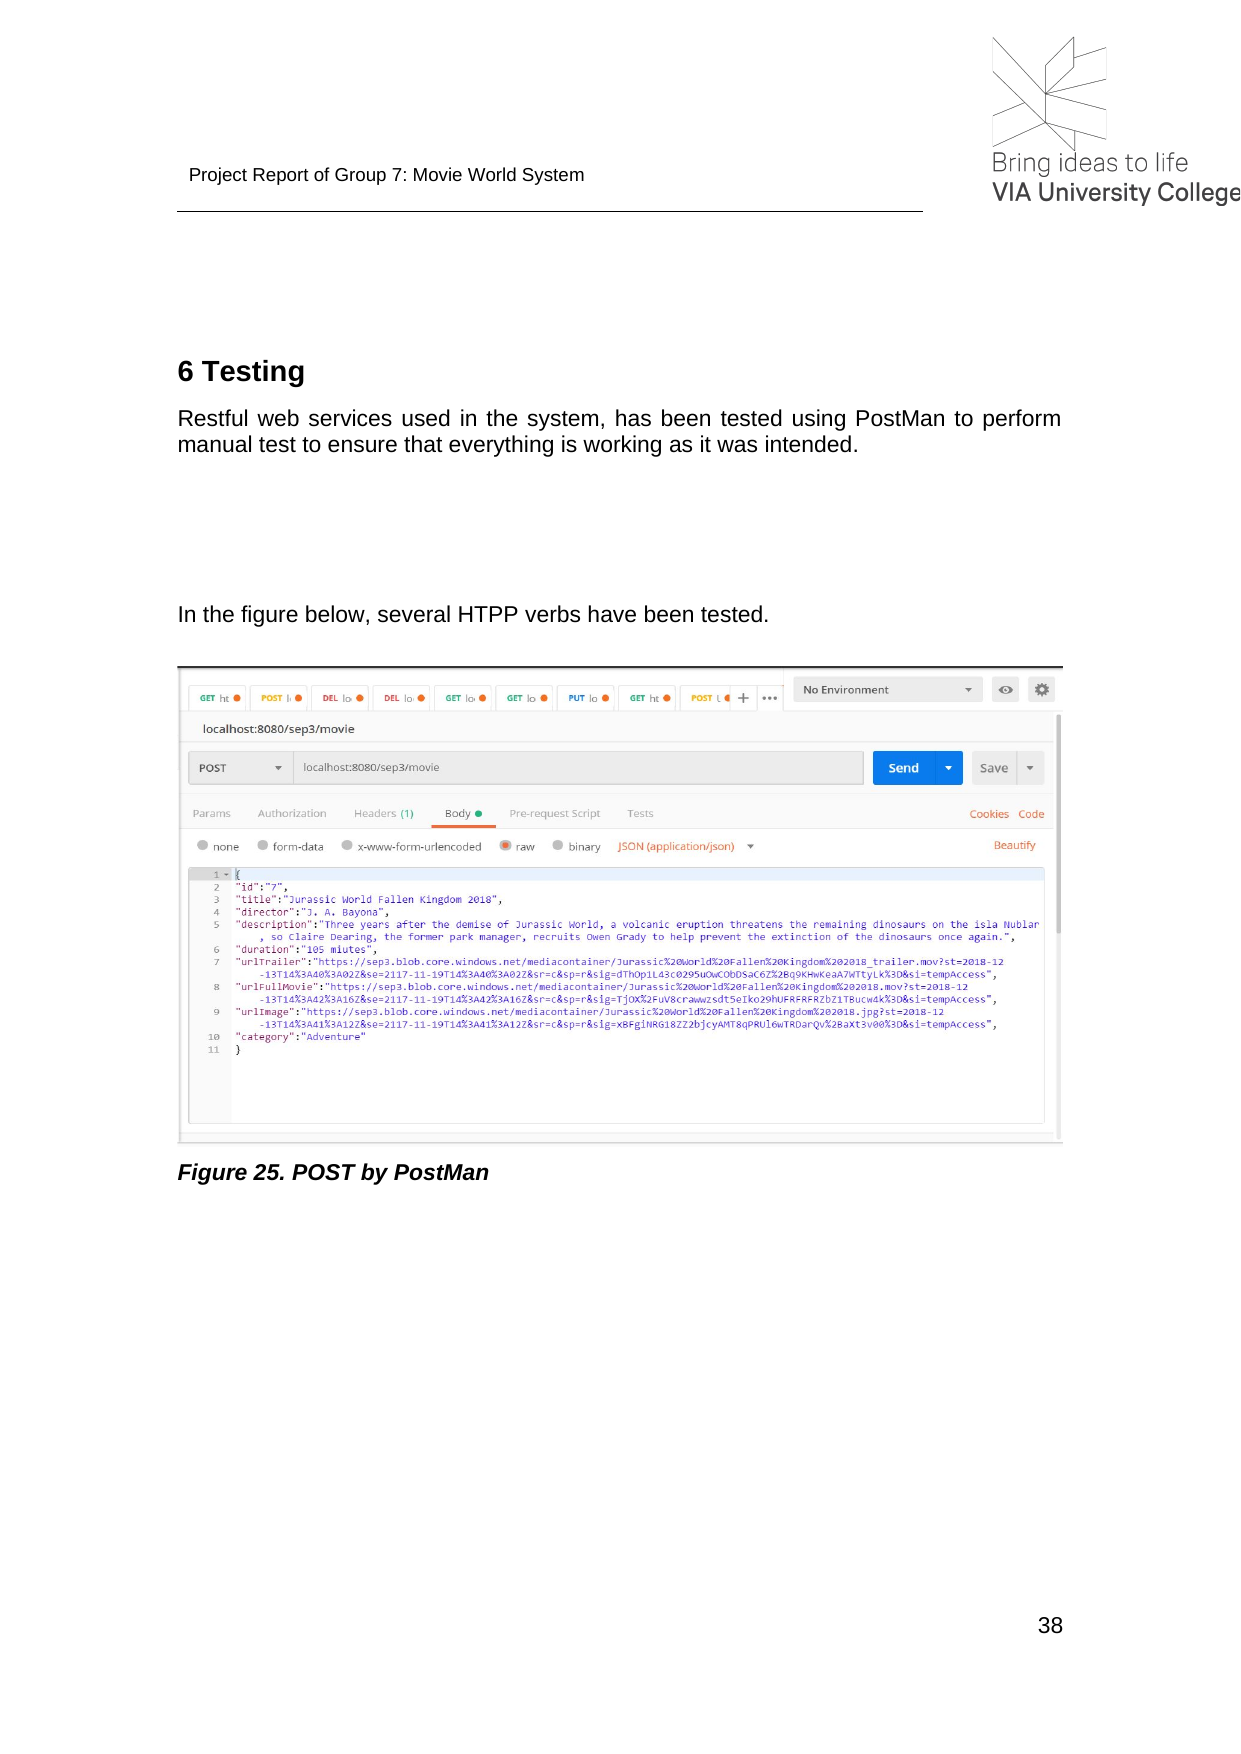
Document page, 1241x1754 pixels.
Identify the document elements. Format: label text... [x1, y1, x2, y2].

text Figure 25. POST by PostMan [177, 1159, 1063, 1186]
text In the figure below, several HTPP verbs have been tested. [177, 601, 1063, 627]
picture [991, 36, 1241, 206]
picture [177, 666, 1063, 1147]
subtitle 6 Testing [177, 354, 1063, 388]
text Restful web services used in the system, has been tested using PostMan to perform manual test to ensure that everything is working as it was intended. [177, 404, 1063, 457]
